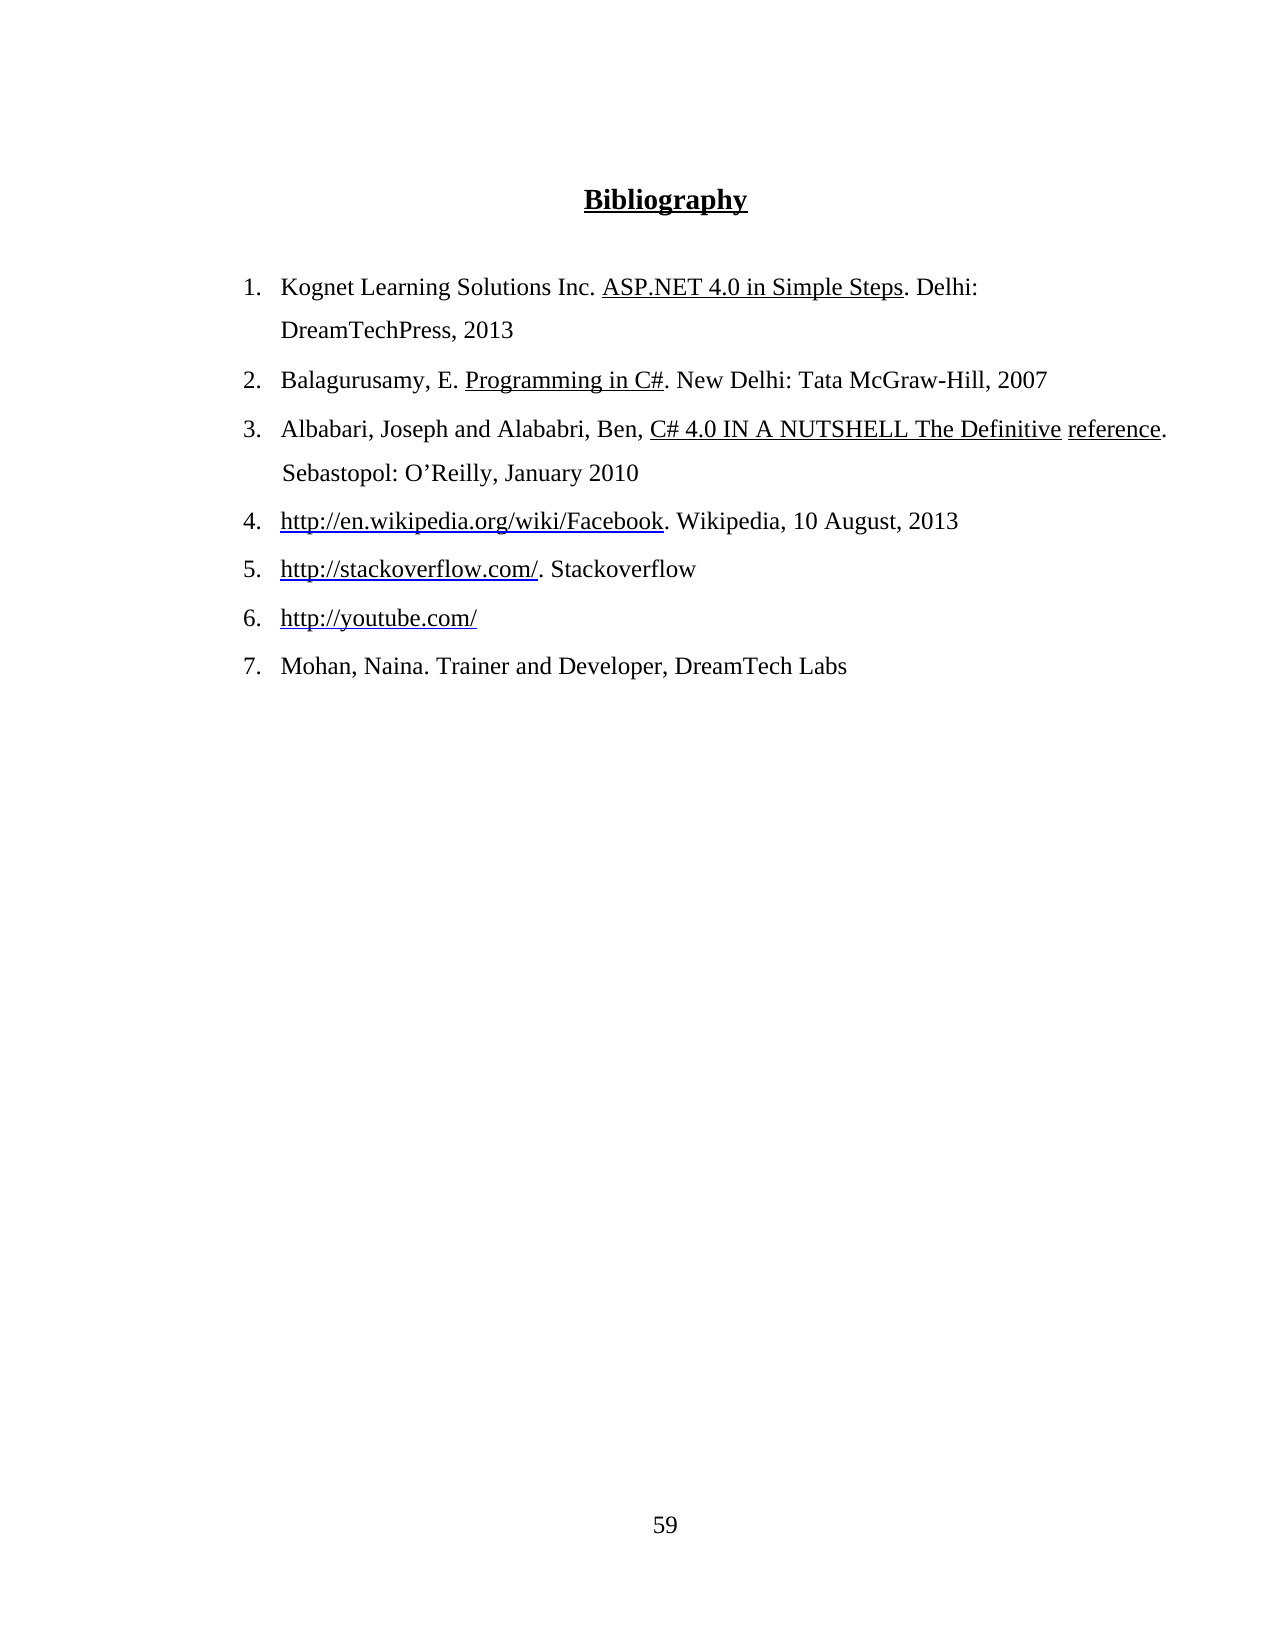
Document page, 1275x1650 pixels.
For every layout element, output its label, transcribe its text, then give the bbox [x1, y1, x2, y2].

subtitle Bibliography [187, 182, 1143, 215]
list Albabari, Joseph and Alababri, Ben, C# 4.0 IN A NUTSHELL The Definitive reference. [243, 414, 1185, 442]
list Balagurusamy, E. Programming in C#. New Delhi: Tata McGraw-Hill, 2007 [243, 365, 1185, 393]
text DreamTechPress, 2013 [280, 315, 1125, 344]
text Sebastopol: O’Reilly, January 2010 [282, 458, 1185, 486]
list http://youtube.com/ [243, 603, 1185, 631]
list Kognet Learning Solutions Inc. ASP.NET 4.0 in Simple Steps. Delhi: [243, 272, 1185, 300]
list Mohan, Naina. Trainer and Developer, DreamTech Labs [243, 651, 1185, 679]
list http://en.wikipedia.org/wiki/Facebook. Wikipedia, 10 August, 2013 [243, 506, 1185, 535]
list http://stackoverflow.com/. Stackoverflow [243, 554, 1185, 583]
